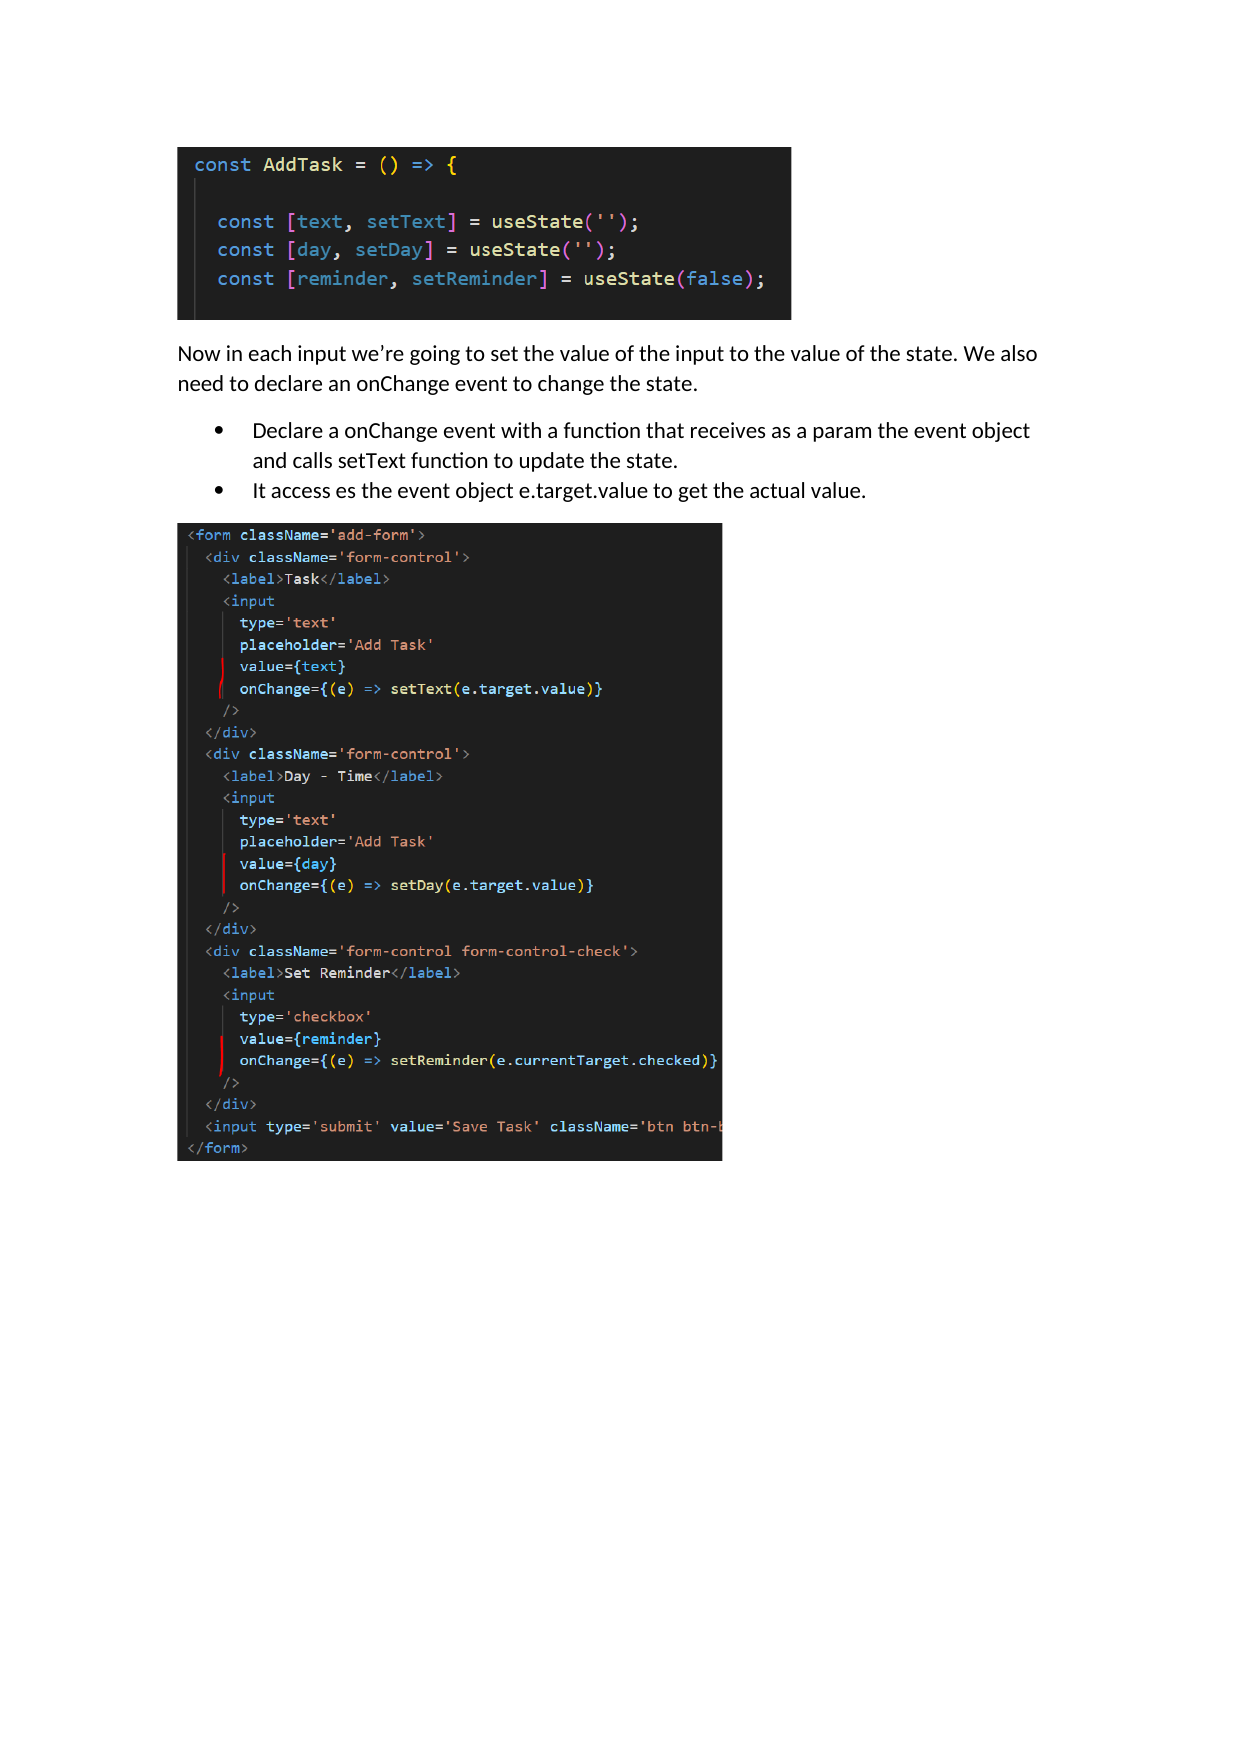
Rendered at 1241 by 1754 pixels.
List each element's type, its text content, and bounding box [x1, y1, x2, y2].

text Now in each input we’re going to set the value of the input to the value of the state. We also need to declare an onChange event to change the state. [177, 339, 1063, 397]
picture [177, 147, 792, 320]
picture [177, 523, 723, 1161]
list Declare a onChange event with a function that receives as a param the event object and calls setText function to update the state. [215, 416, 1063, 474]
list It access es the event object e.target.value to get the actual value. [215, 476, 1063, 504]
